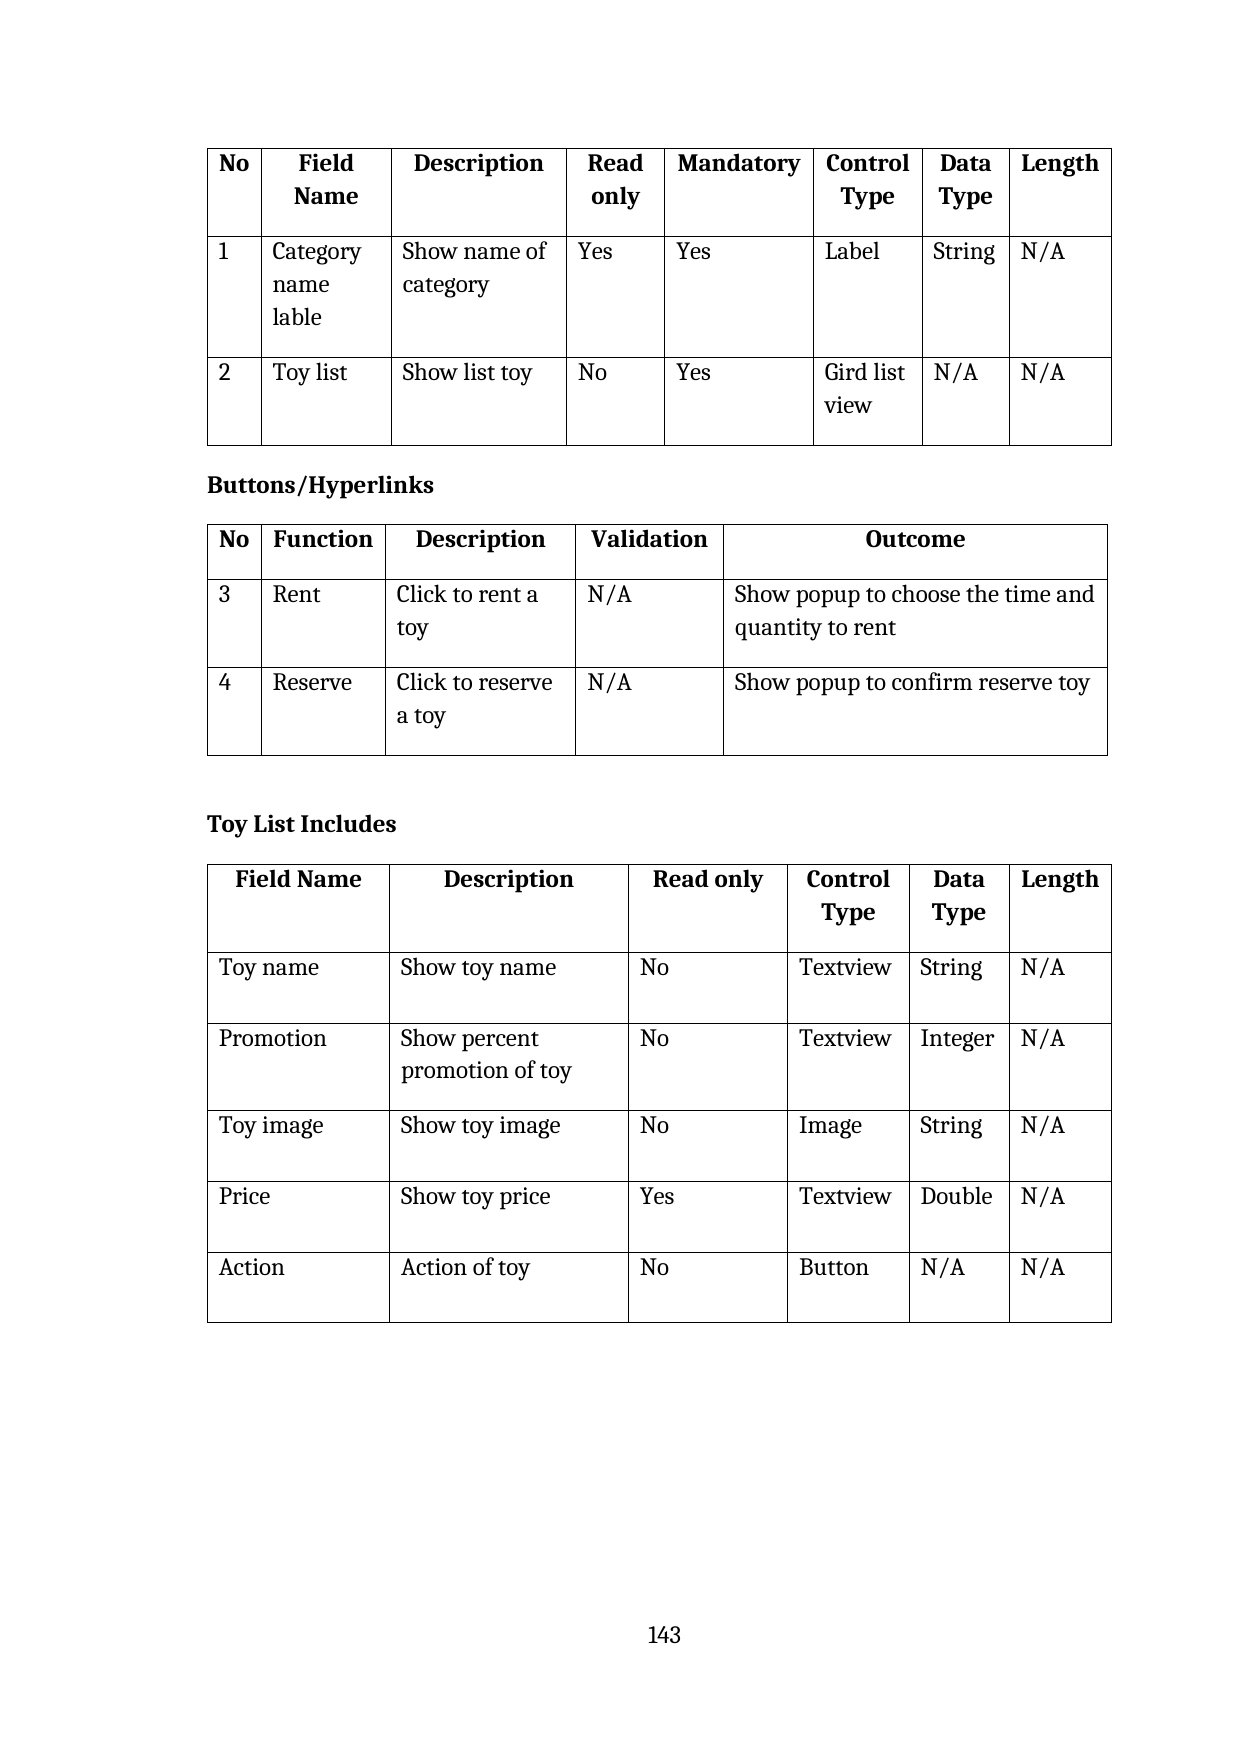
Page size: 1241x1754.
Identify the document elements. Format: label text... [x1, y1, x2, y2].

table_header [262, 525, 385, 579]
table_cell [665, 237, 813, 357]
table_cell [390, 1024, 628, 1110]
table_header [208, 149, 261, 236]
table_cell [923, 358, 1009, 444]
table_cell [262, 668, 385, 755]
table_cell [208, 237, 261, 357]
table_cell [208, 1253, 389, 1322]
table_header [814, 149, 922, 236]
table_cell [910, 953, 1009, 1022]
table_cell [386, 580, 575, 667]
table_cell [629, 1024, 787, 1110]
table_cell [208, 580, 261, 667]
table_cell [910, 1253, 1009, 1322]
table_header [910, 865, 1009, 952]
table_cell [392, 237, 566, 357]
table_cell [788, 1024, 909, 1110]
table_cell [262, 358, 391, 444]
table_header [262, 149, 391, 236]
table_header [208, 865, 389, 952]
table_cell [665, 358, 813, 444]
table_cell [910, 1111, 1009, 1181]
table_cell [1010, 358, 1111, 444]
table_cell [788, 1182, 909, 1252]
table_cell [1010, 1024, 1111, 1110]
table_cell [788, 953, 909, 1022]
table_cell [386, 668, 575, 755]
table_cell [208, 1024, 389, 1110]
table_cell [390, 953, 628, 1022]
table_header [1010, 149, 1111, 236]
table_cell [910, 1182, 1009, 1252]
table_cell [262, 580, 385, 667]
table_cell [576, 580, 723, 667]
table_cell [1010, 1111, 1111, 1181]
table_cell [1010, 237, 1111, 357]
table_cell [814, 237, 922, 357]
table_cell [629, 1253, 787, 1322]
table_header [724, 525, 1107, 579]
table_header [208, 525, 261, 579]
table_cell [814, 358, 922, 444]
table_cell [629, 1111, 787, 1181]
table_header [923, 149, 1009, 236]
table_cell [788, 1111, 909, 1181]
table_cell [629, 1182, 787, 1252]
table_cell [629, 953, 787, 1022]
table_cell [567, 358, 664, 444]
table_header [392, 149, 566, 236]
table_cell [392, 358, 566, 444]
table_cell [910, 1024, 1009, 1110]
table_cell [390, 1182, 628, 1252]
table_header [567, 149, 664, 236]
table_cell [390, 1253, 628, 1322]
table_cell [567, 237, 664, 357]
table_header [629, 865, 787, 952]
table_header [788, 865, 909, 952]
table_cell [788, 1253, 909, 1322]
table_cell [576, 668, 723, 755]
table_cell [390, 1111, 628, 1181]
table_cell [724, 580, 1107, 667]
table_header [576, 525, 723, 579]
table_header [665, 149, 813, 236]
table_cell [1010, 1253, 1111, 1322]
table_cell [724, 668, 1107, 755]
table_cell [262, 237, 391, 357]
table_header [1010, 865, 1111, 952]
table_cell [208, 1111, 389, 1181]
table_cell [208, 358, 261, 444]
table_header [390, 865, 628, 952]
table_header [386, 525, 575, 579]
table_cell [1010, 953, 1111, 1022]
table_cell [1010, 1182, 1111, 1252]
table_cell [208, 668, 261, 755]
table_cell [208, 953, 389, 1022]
text Buttons/Hyperlinks [207, 471, 1122, 499]
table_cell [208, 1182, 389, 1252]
text Toy List Includes [207, 810, 1122, 839]
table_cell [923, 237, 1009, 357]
